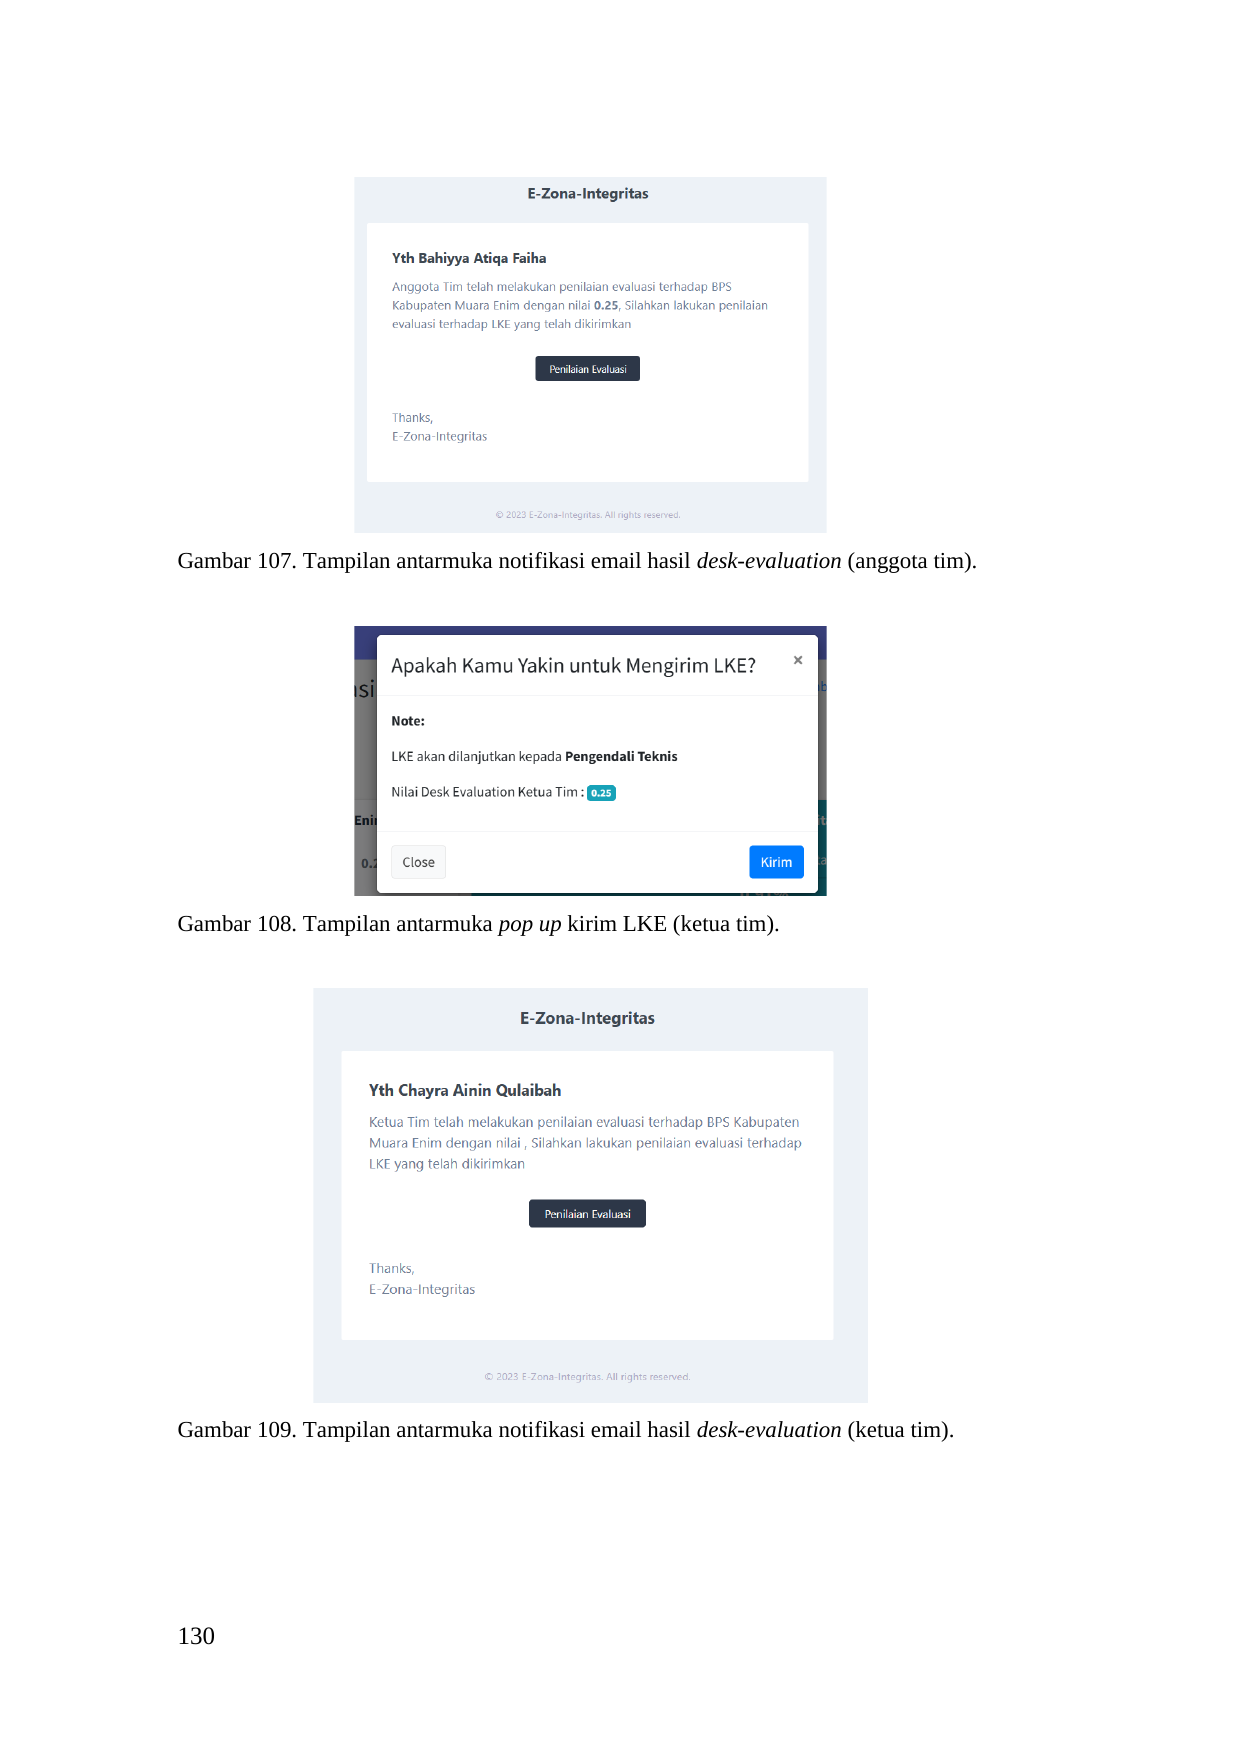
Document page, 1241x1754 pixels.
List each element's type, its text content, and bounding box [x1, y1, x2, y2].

picture [354, 626, 827, 896]
text Gambar 107. Tampilan antarmuka notifikasi email hasil desk-evaluation (anggota tim). [177, 547, 1004, 574]
text Gambar 108. Tampilan antarmuka pop up kirim LKE (ketua tim). [177, 910, 1004, 936]
picture [313, 988, 868, 1403]
picture [354, 177, 827, 533]
text Gambar 109. Tampilan antarmuka notifikasi email hasil desk-evaluation (ketua tim). [177, 1417, 1004, 1443]
